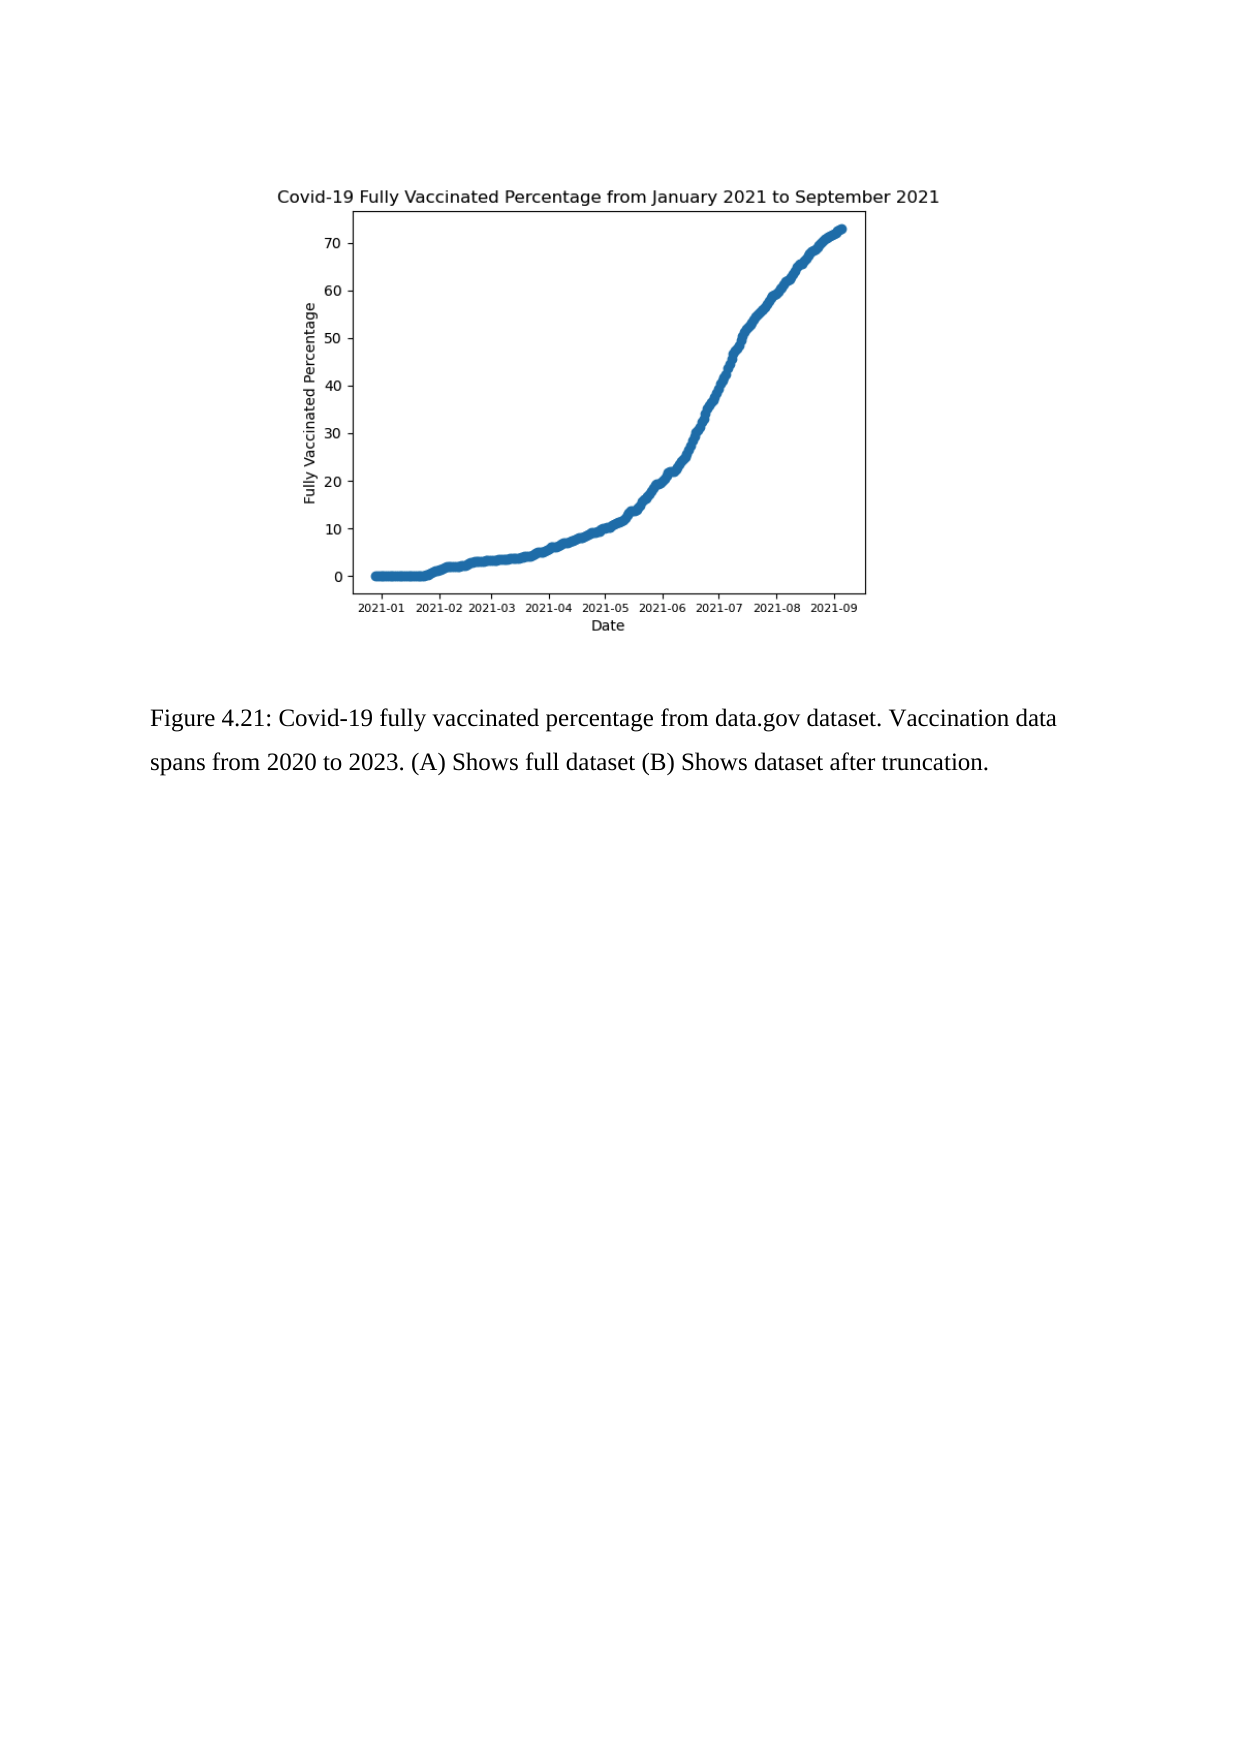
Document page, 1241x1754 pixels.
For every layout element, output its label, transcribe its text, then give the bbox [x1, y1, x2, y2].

text Figure 4.21: Covid-19 fully vaccinated percentage from data.gov dataset. Vaccination data spans from 2020 to 2023. (A) Shows full dataset (B) Shows dataset after truncation. [150, 703, 1090, 775]
picture [269, 178, 955, 643]
